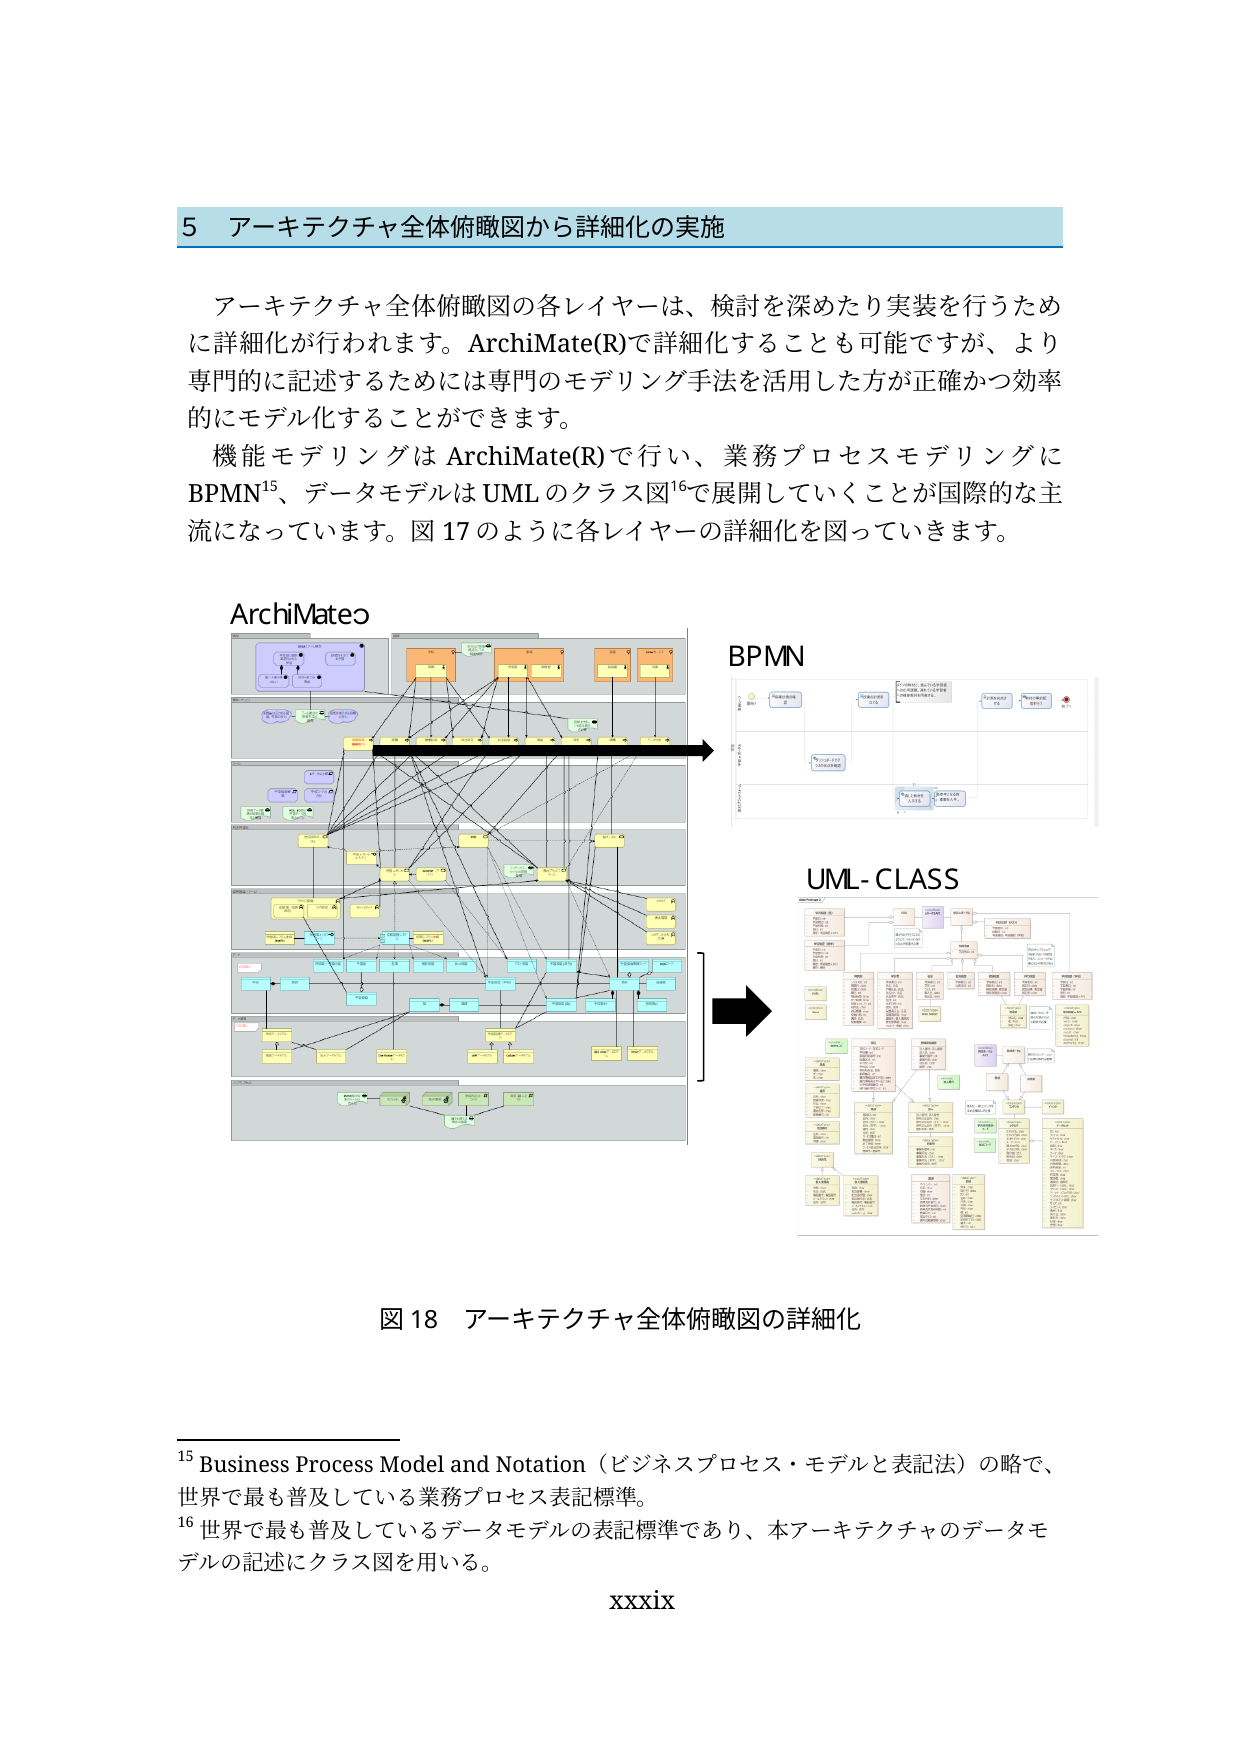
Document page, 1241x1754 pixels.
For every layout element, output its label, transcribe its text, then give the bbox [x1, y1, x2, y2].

text アーキテクチャ全体俯瞰図の各レイヤーは、検討を深めたり実装を行うために詳細化が行われます。ArchiMate(R)で詳細化することも可能ですが、より専門的に記述するためには専門のモデリング手法を活用した方が正確かつ効率的にモデル化することができます。 [188, 286, 1063, 436]
subtitle アーキテクチャ全体俯瞰図から詳細化の実施 [177, 207, 1063, 246]
